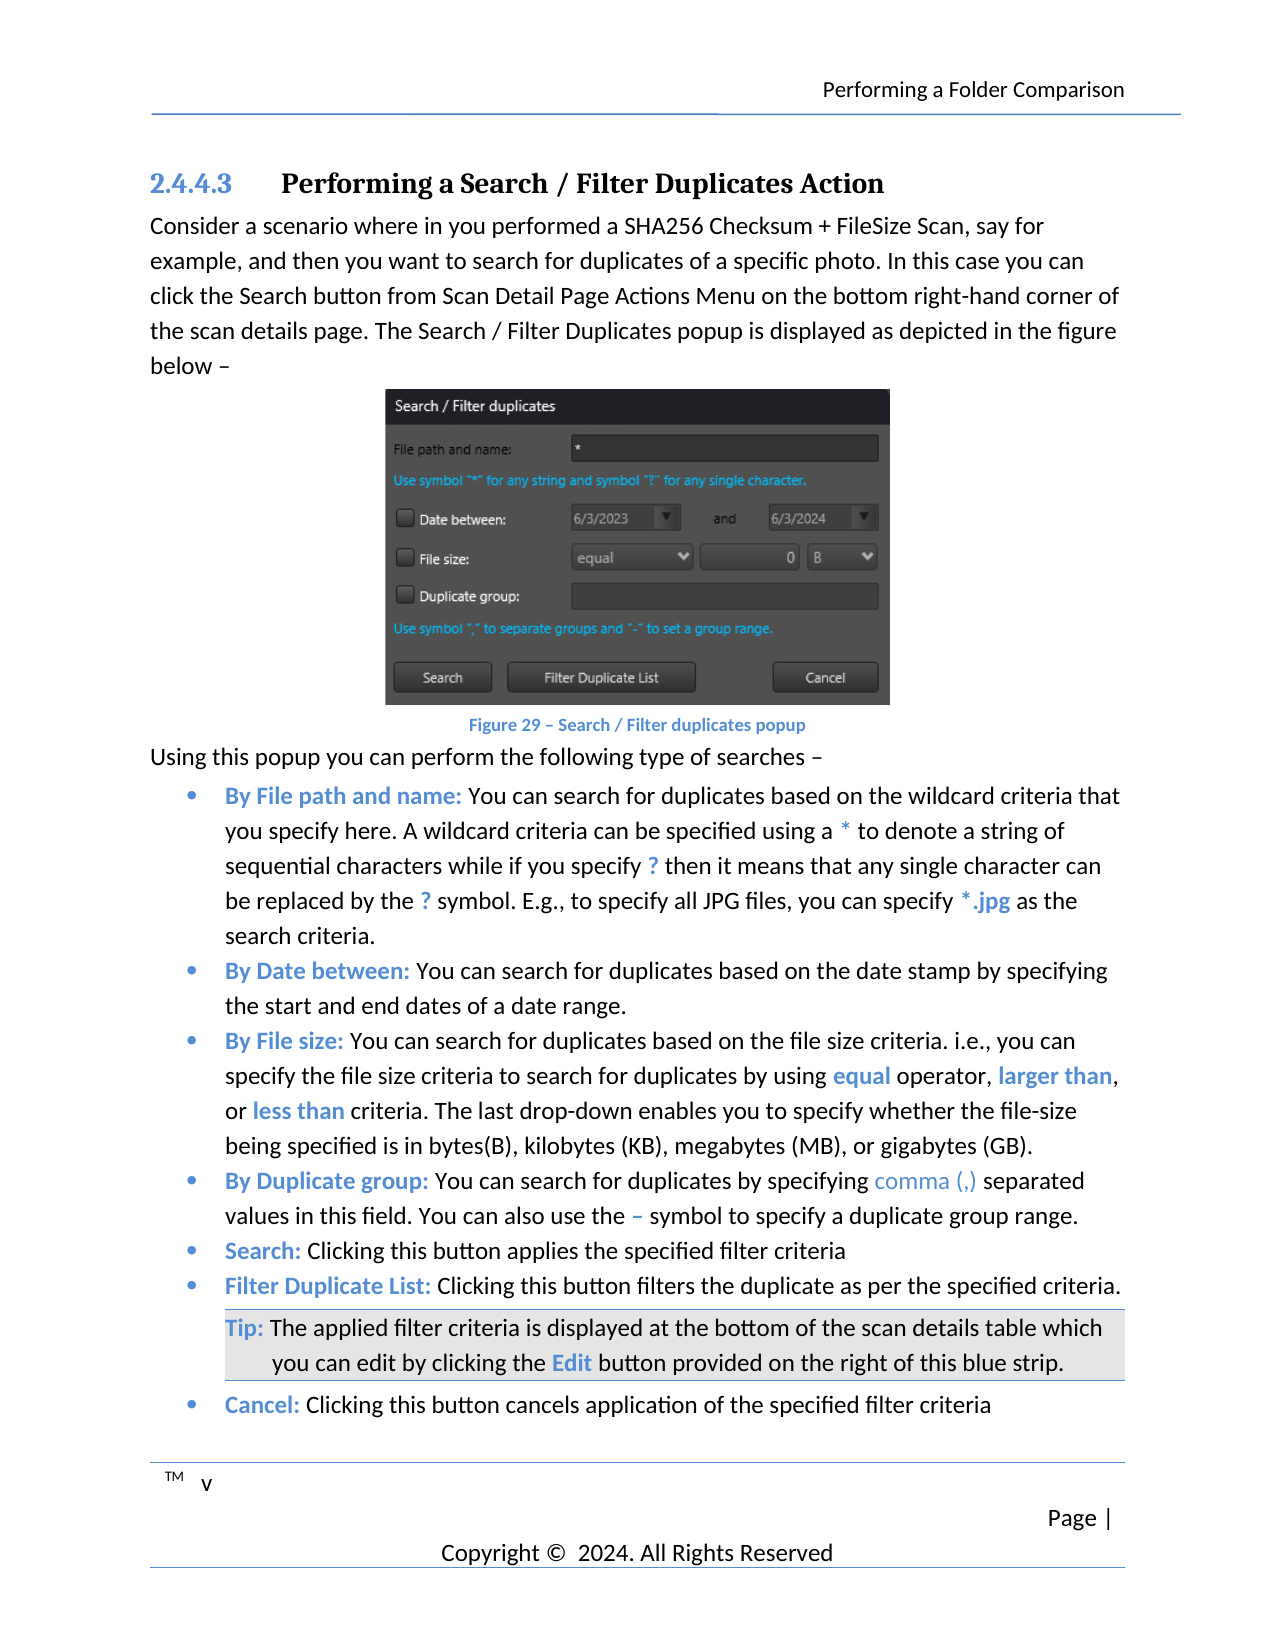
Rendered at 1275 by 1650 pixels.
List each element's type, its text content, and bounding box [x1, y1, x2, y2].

list By File size: You can search for duplicates based on the file size criteria. i.e., you can specify the file size criteria to search for duplicates by using equal operator, larger than, or less than criteria. The last drop-down enables you to specify whether the file-size being specified is in bytes(B), kilobytes (KB), megabytes (MB), or gigabytes (GB). [187, 1025, 1125, 1160]
list By File path and name: You can search for duplicates based on the wildcard criteria that you specify here. A wildcard criteria can be specified using a * to denote a string of sequential characters while if you specify ? then it means that any single character can be replaced by the ? symbol. E.g., to specify all JPG files, you can specify *.jpg as the search criteria. [187, 780, 1125, 950]
subtitle Performing a Search / Filter Duplicates Action [150, 167, 1125, 201]
list Filter Duplicate List: Clicking this button filters the duplicate as per the specified criteria. [187, 1270, 1125, 1300]
list Cancel: Clicking this button cancels application of the specified filter criteria [187, 1389, 1125, 1420]
picture [385, 389, 890, 705]
list By Duplicate group: You can search for duplicates by specifying comma (,) separated values in this field. You can also use the – symbol to specify a duplicate group range. [187, 1165, 1125, 1230]
text Tip: The applied filter criteria is displayed at the bottom of the scan details table which you can edit by clicking the Edit button provided on the right of this blue strip. [225, 1310, 1125, 1380]
text Using this popup you can perform the following type of searches – [150, 741, 1125, 771]
list Search: Clicking this button applies the specified filter criteria [187, 1235, 1125, 1265]
text Consider a scenario where in you performed a SHA256 Checksum + FileSize Scan, say for example, and then you want to search for duplicates of a specific photo. In this case you can click the Search button from Scan Detail Page Actions Menu on the bottom right-hand corner of the scan details page. The Search / Filter Duplicates popup is displayed as depicted in the figure below – [150, 210, 1125, 381]
list By Date between: You can search for duplicates based on the date stamp by specifying the start and end dates of a date range. [187, 955, 1125, 1020]
